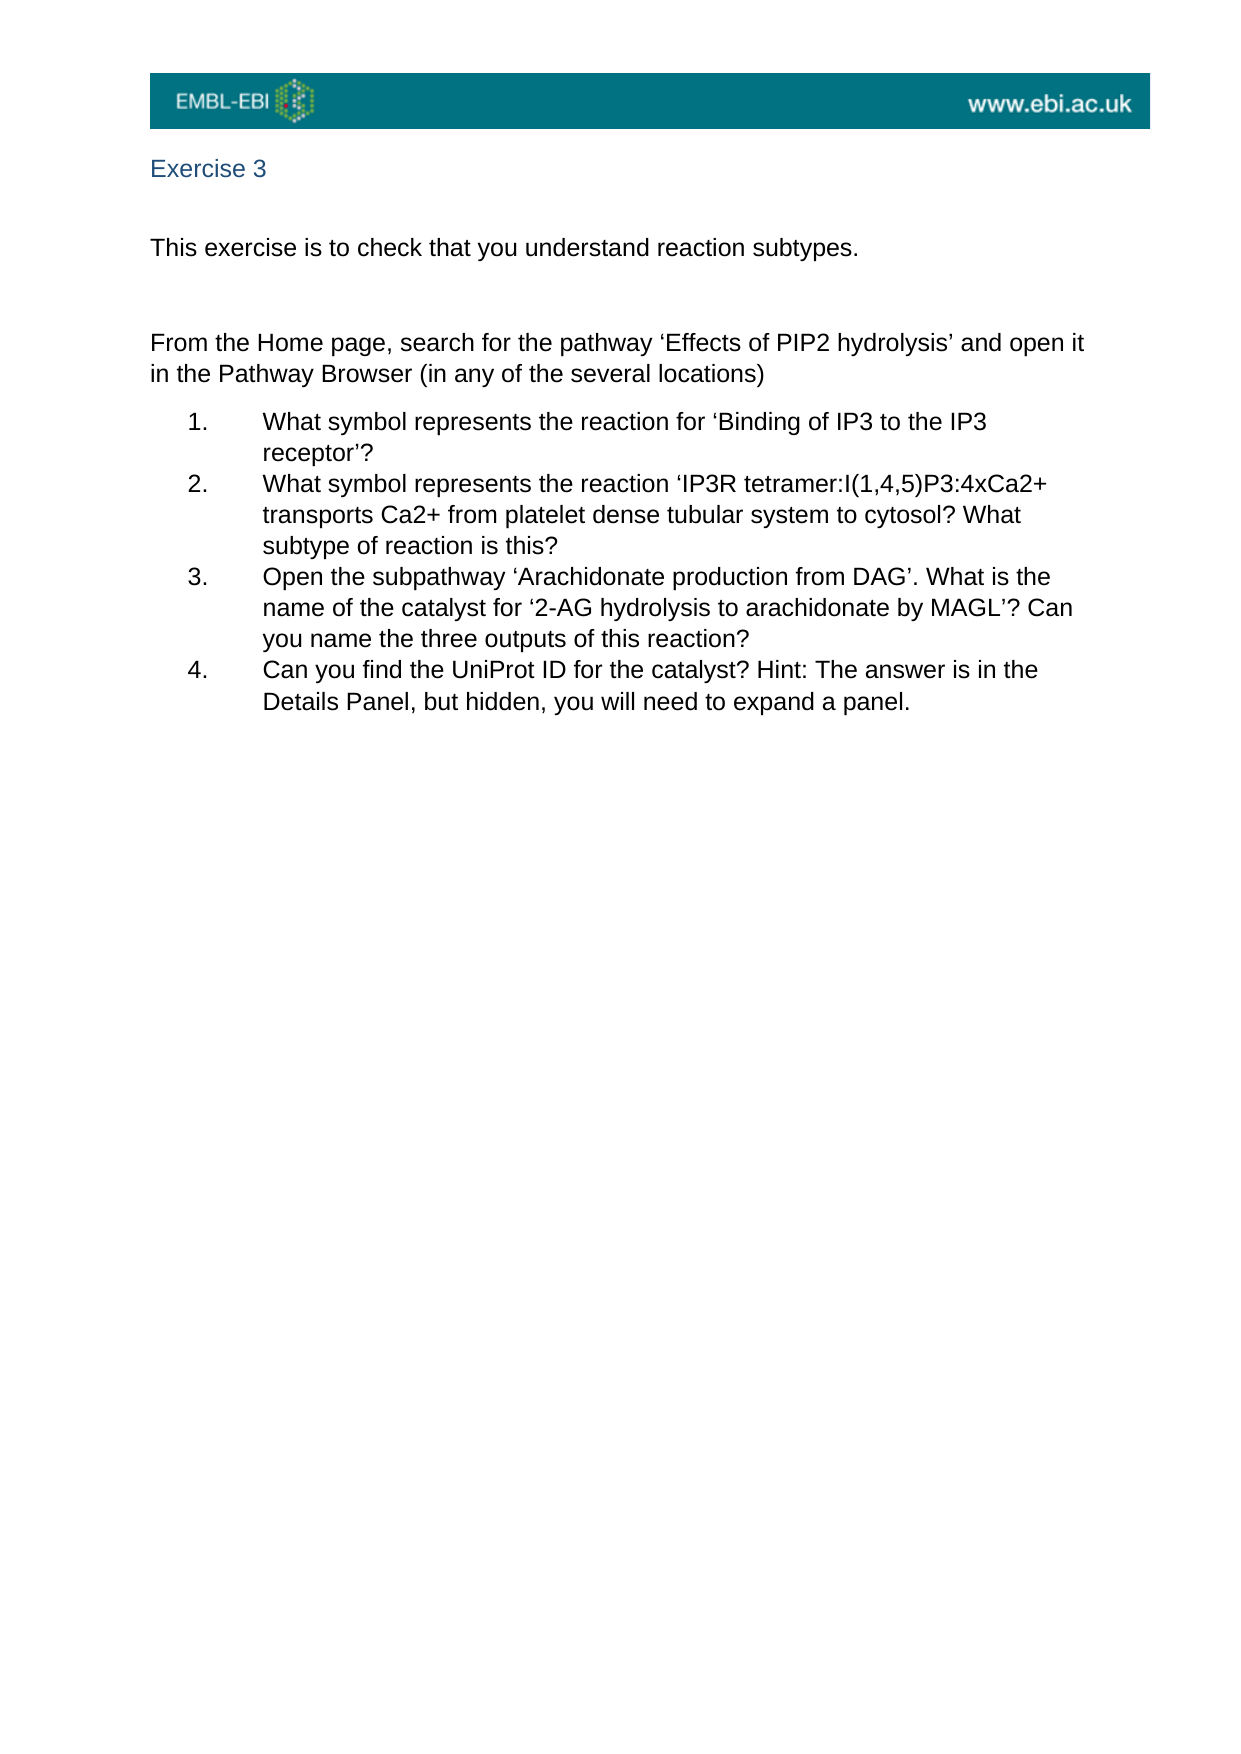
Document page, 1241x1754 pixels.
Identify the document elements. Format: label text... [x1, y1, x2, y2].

list Open the subpathway ‘Arachidonate production from DAG’. What is the name of the catalyst for ‘2-AG hydrolysis to arachidonate by MAGL’? Can you name the three outputs of this reaction? [187, 562, 1090, 653]
picture [150, 73, 1150, 129]
subtitle Exercise 3 [150, 154, 1090, 183]
text From the Home page, search for the pathway ‘Effects of PIP2 hydrolysis’ and open it in the Pathway Browser (in any of the several locations) [150, 328, 1090, 388]
list What symbol represents the reaction ‘IP3R tetramer:I(1,4,5)P3:4xCa2+ transports Ca2+ from platelet dense tubular system to cytosol? What subtype of reaction is this? [187, 469, 1090, 560]
text This exercise is to check that you understand reaction subtypes. [150, 233, 1090, 262]
list Can you find the UniProt ID for the catalyst? Hint: The answer is in the Details Panel, but hidden, you will need to expand a panel. [187, 655, 1090, 715]
list What symbol represents the reaction for ‘Binding of IP3 to the IP3 receptor’? [187, 407, 1090, 467]
